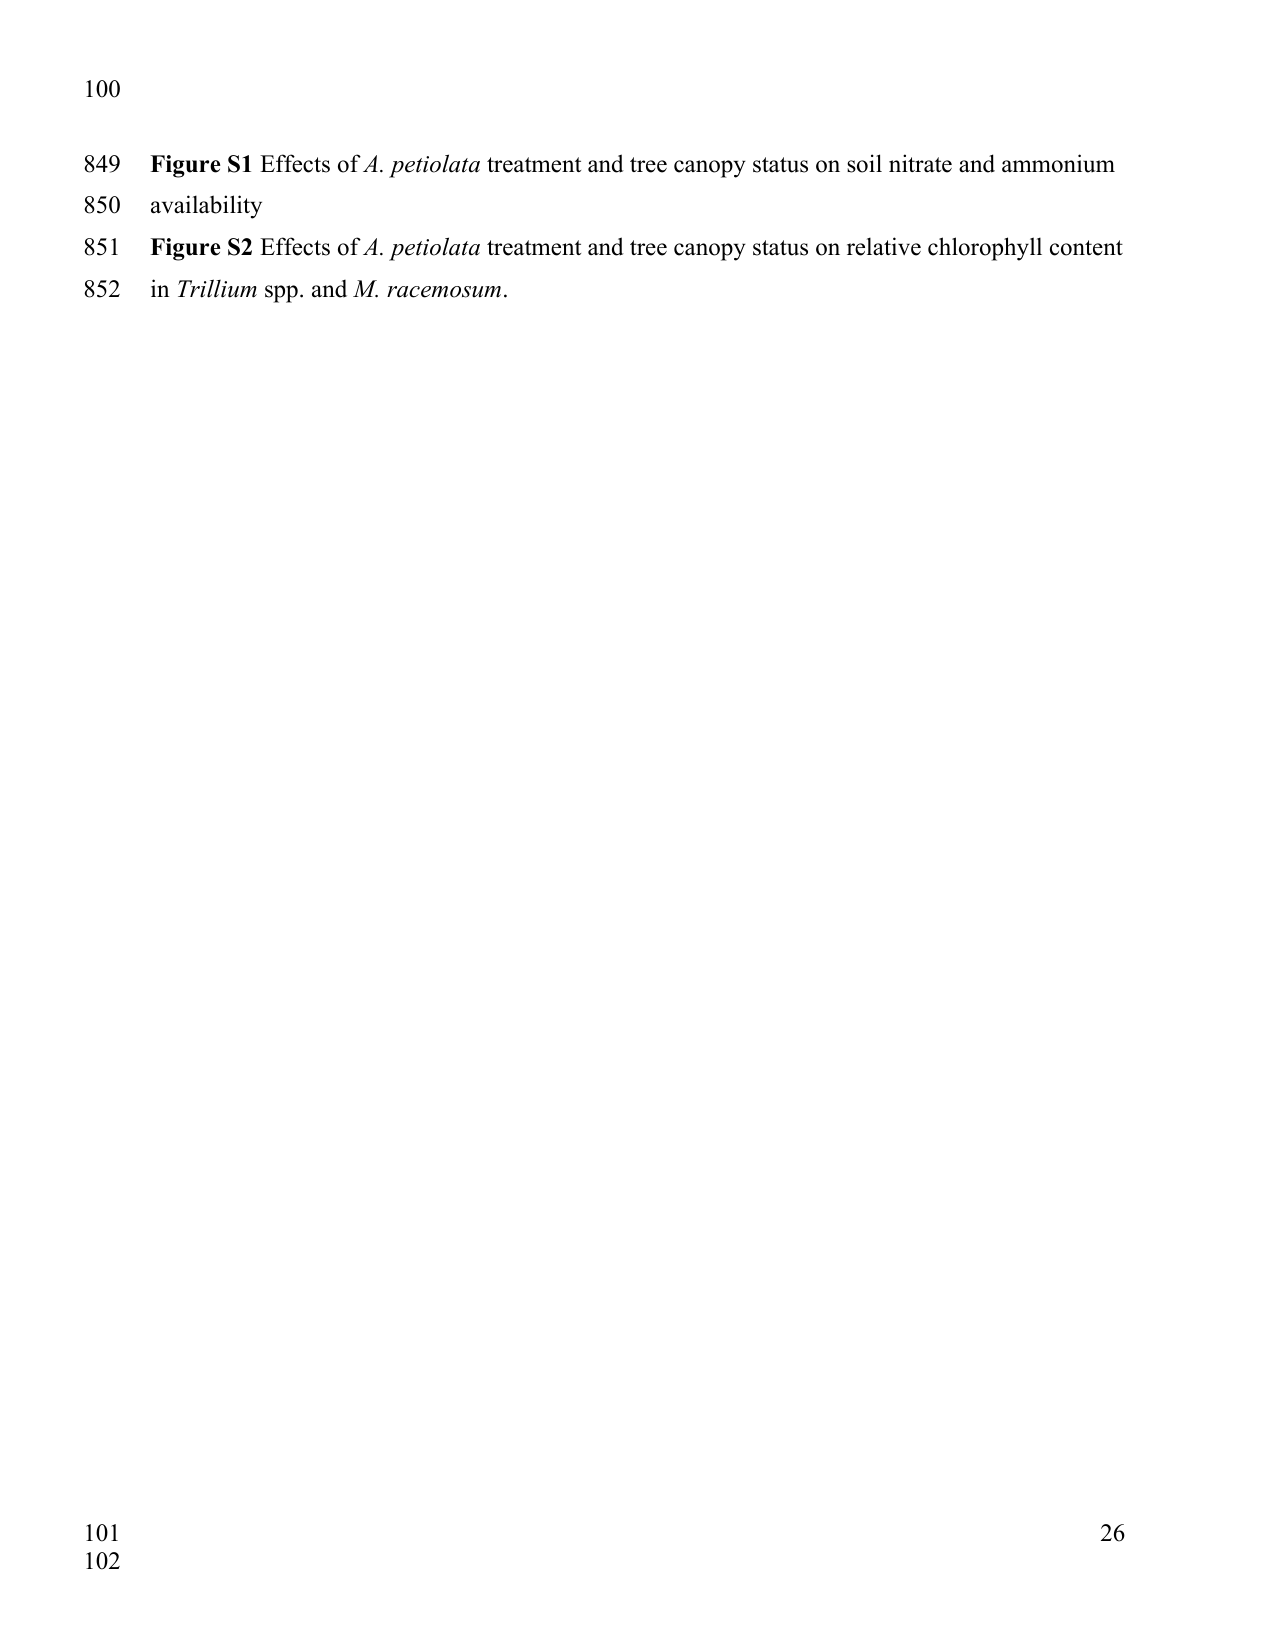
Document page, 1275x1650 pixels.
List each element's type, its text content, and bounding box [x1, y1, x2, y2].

text Figure S1 Effects of A. petiolata treatment and tree canopy status on soil nitrate and ammonium availability [150, 150, 1125, 219]
text Figure S2 Effects of A. petiolata treatment and tree canopy status on relative chlorophyll content in Trillium spp. and M. racemosum. [150, 233, 1125, 302]
